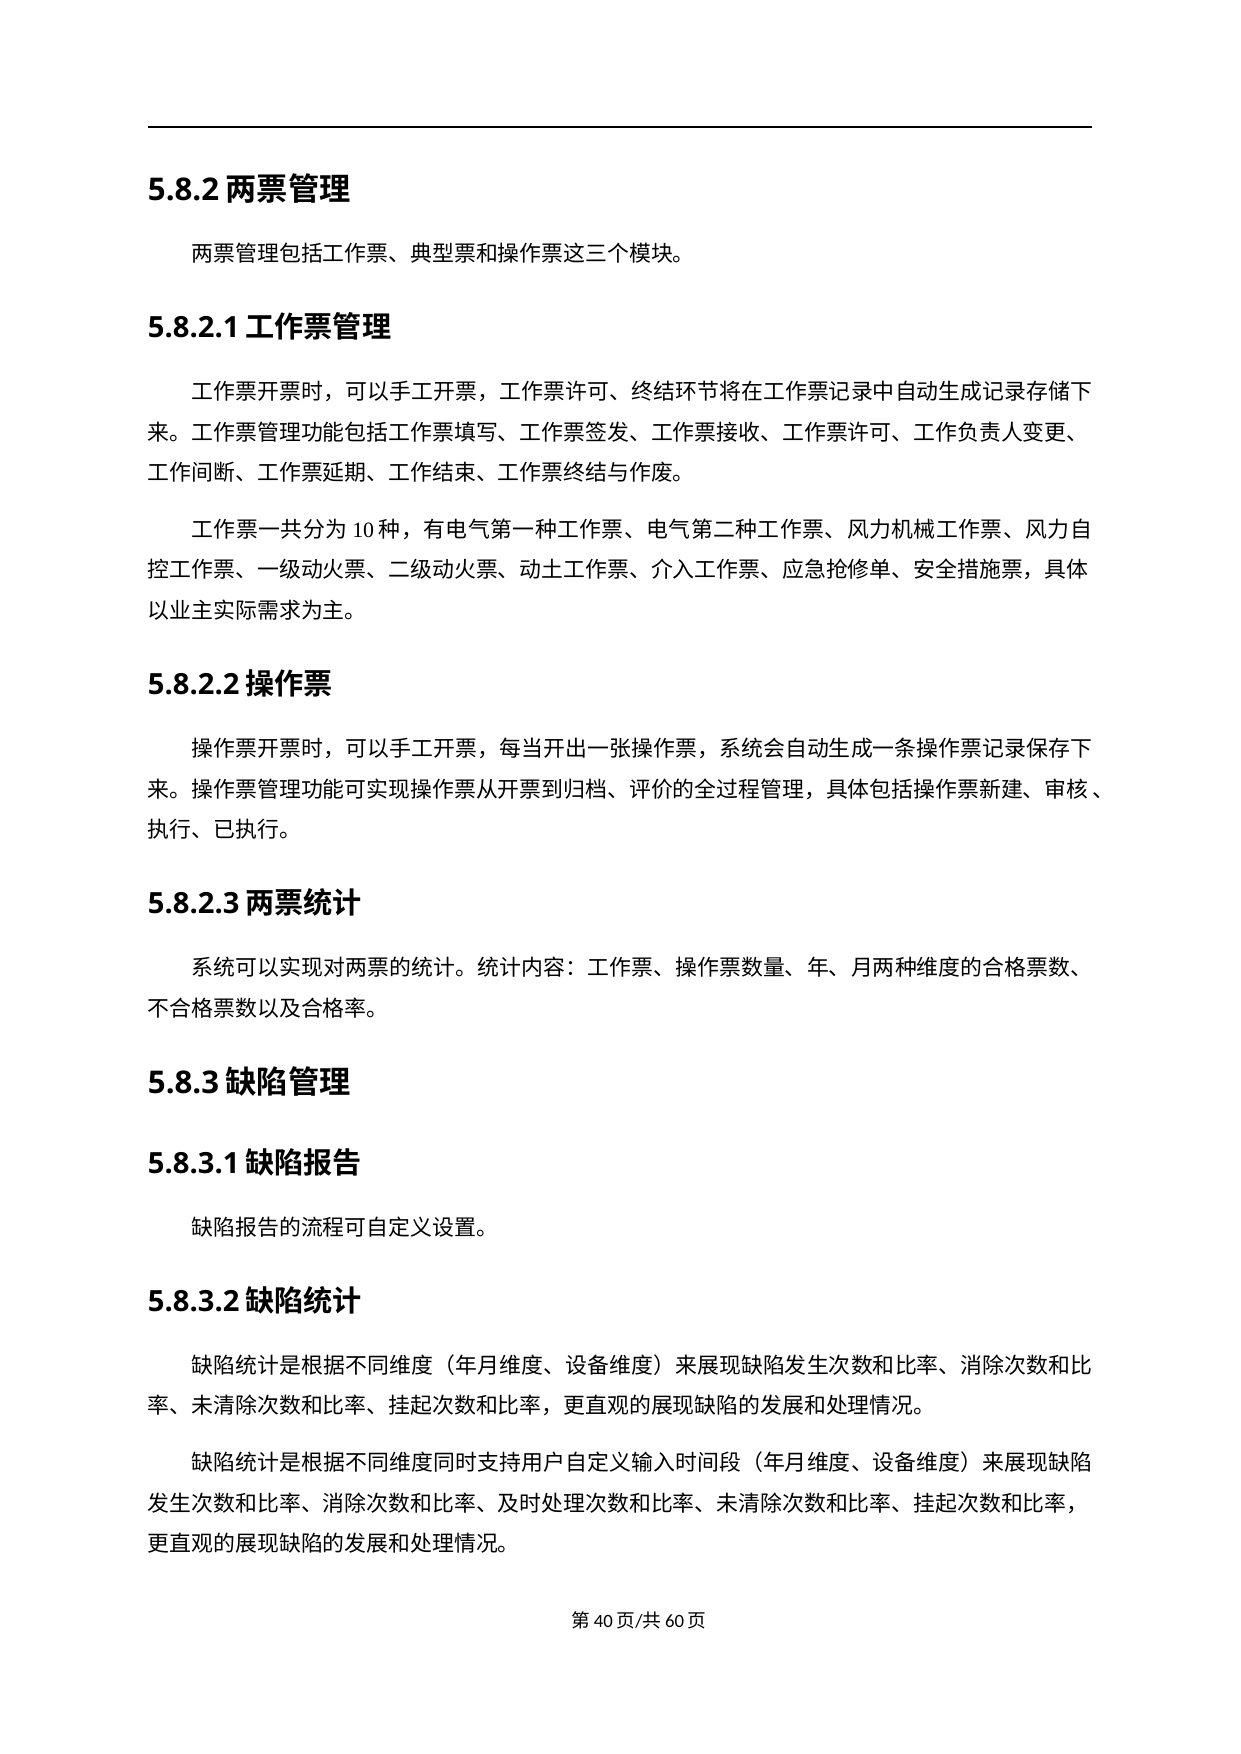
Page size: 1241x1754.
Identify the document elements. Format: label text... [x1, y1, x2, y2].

subtitle 5.8.2.3两票统计 [148, 868, 1092, 933]
subtitle 5.8.2.2操作票 [148, 649, 1092, 714]
subtitle 5.8.2.1工作票管理 [148, 292, 1092, 357]
text 缺陷统计是根据不同维度同时支持用户自定义输入时间段（年月维度、设备维度）来展现缺陷发生次数和比率、消除次数和比率、及时处理次数和比率、未清除次数和比率、挂起次数和比率，更直观的展现缺陷的发展和处理情况。 [148, 1445, 1092, 1558]
text 缺陷报告的流程可自定义设置。 [148, 1209, 1092, 1242]
subtitle 5.8.3.1缺陷报告 [148, 1128, 1092, 1193]
text 两票管理包括工作票、典型票和操作票这三个模块。 [148, 236, 1092, 268]
text 工作票一共分为10种，有电气第一种工作票、电气第二种工作票、风力机械工作票、风力自控工作票、一级动火票、二级动火票、动土工作票、介入工作票、应急抢修单、安全措施票，具体以业主实际需求为主。 [148, 511, 1092, 625]
text 操作票开票时，可以手工开票，每当开出一张操作票，系统会自动生成一条操作票记录保存下来。操作票管理功能可实现操作票从开票到归档、评价的全过程管理，具体包括操作票新建、审核、执行、已执行。 [148, 731, 1092, 844]
subtitle 5.8.3缺陷管理 [148, 1047, 1092, 1112]
subtitle 5.8.3.2缺陷统计 [148, 1266, 1092, 1331]
text 缺陷统计是根据不同维度（年月维度、设备维度）来展现缺陷发生次数和比率、消除次数和比率、未清除次数和比率、挂起次数和比率，更直观的展现缺陷的发展和处理情况。 [148, 1347, 1092, 1421]
subtitle 5.8.2两票管理 [148, 154, 1092, 219]
text 系统可以实现对两票的统计。统计内容：工作票、操作票数量、年、月两种维度的合格票数、不合格票数以及合格率。 [148, 950, 1092, 1023]
text 工作票开票时，可以手工开票，工作票许可、终结环节将在工作票记录中自动生成记录存储下来。工作票管理功能包括工作票填写、工作票签发、工作票接收、工作票许可、工作负责人变更、工作间断、工作票延期、工作结束、工作票终结与作废。 [148, 373, 1092, 487]
